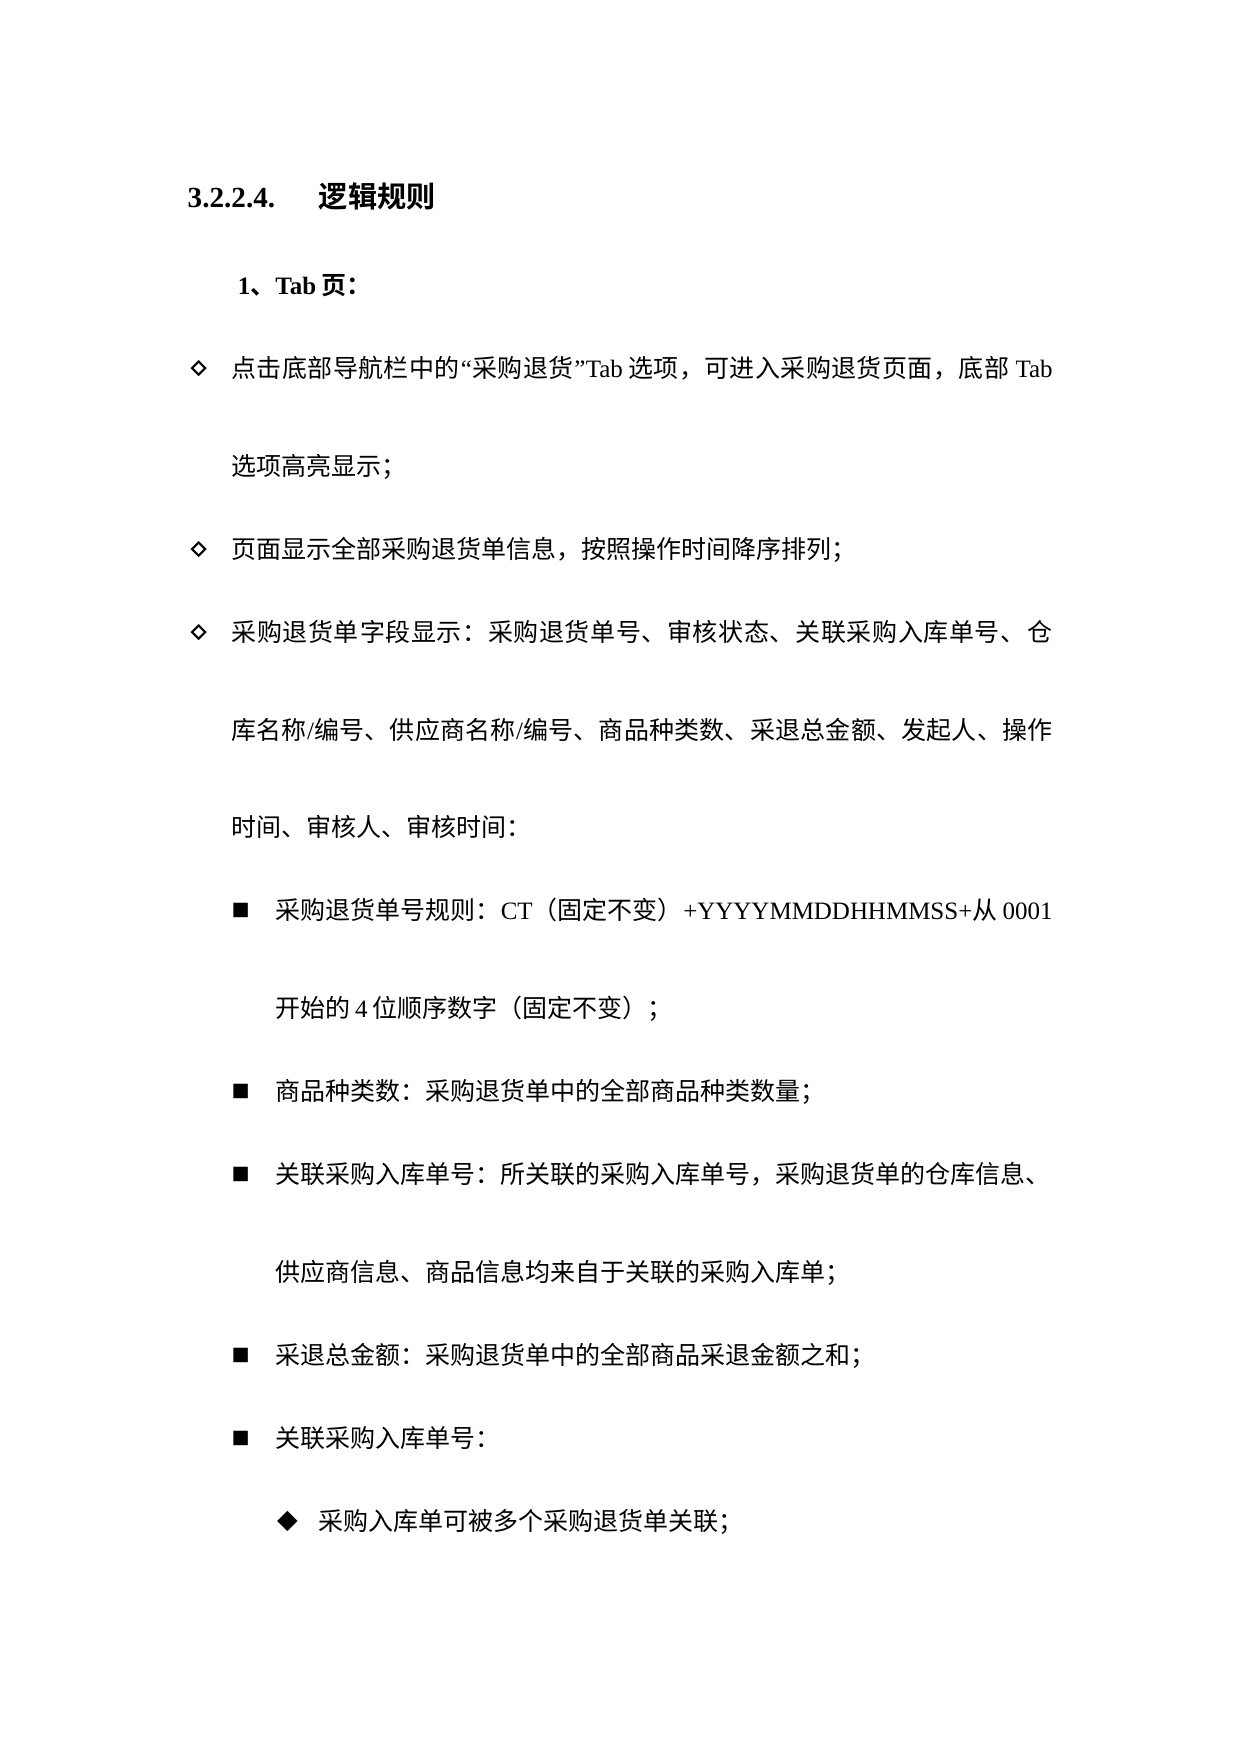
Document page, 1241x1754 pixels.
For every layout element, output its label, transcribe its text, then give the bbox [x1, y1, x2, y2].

list 采退总金额：采购退货单中的全部商品采退金额之和； [231, 1321, 1053, 1386]
list 关联采购入库单号： [231, 1404, 1053, 1469]
text 1、Tab页： [187, 251, 1053, 316]
list 采购退货单号规则：CT（固定不变）+YYYYMMDDHHMMSS+从0001开始的4位顺序数字（固定不变）； [231, 876, 1053, 1039]
list 采购入库单可被多个采购退货单关联； [275, 1487, 1053, 1552]
subtitle 逻辑规则 [187, 162, 1053, 227]
list 关联采购入库单号：所关联的采购入库单号，采购退货单的仓库信息、供应商信息、商品信息均来自于关联的采购入库单； [231, 1140, 1053, 1303]
list 采购退货单字段显示：采购退货单号、审核状态、关联采购入库单号、仓库名称/编号、供应商名称/编号、商品种类数、采退总金额、发起人、操作时间、审核人、审核时间： [187, 598, 1053, 858]
list 点击底部导航栏中的“采购退货”Tab选项，可进入采购退货页面，底部Tab选项高亮显示； [187, 334, 1053, 497]
list 页面显示全部采购退货单信息，按照操作时间降序排列； [187, 515, 1053, 580]
list 商品种类数：采购退货单中的全部商品种类数量； [231, 1057, 1053, 1122]
